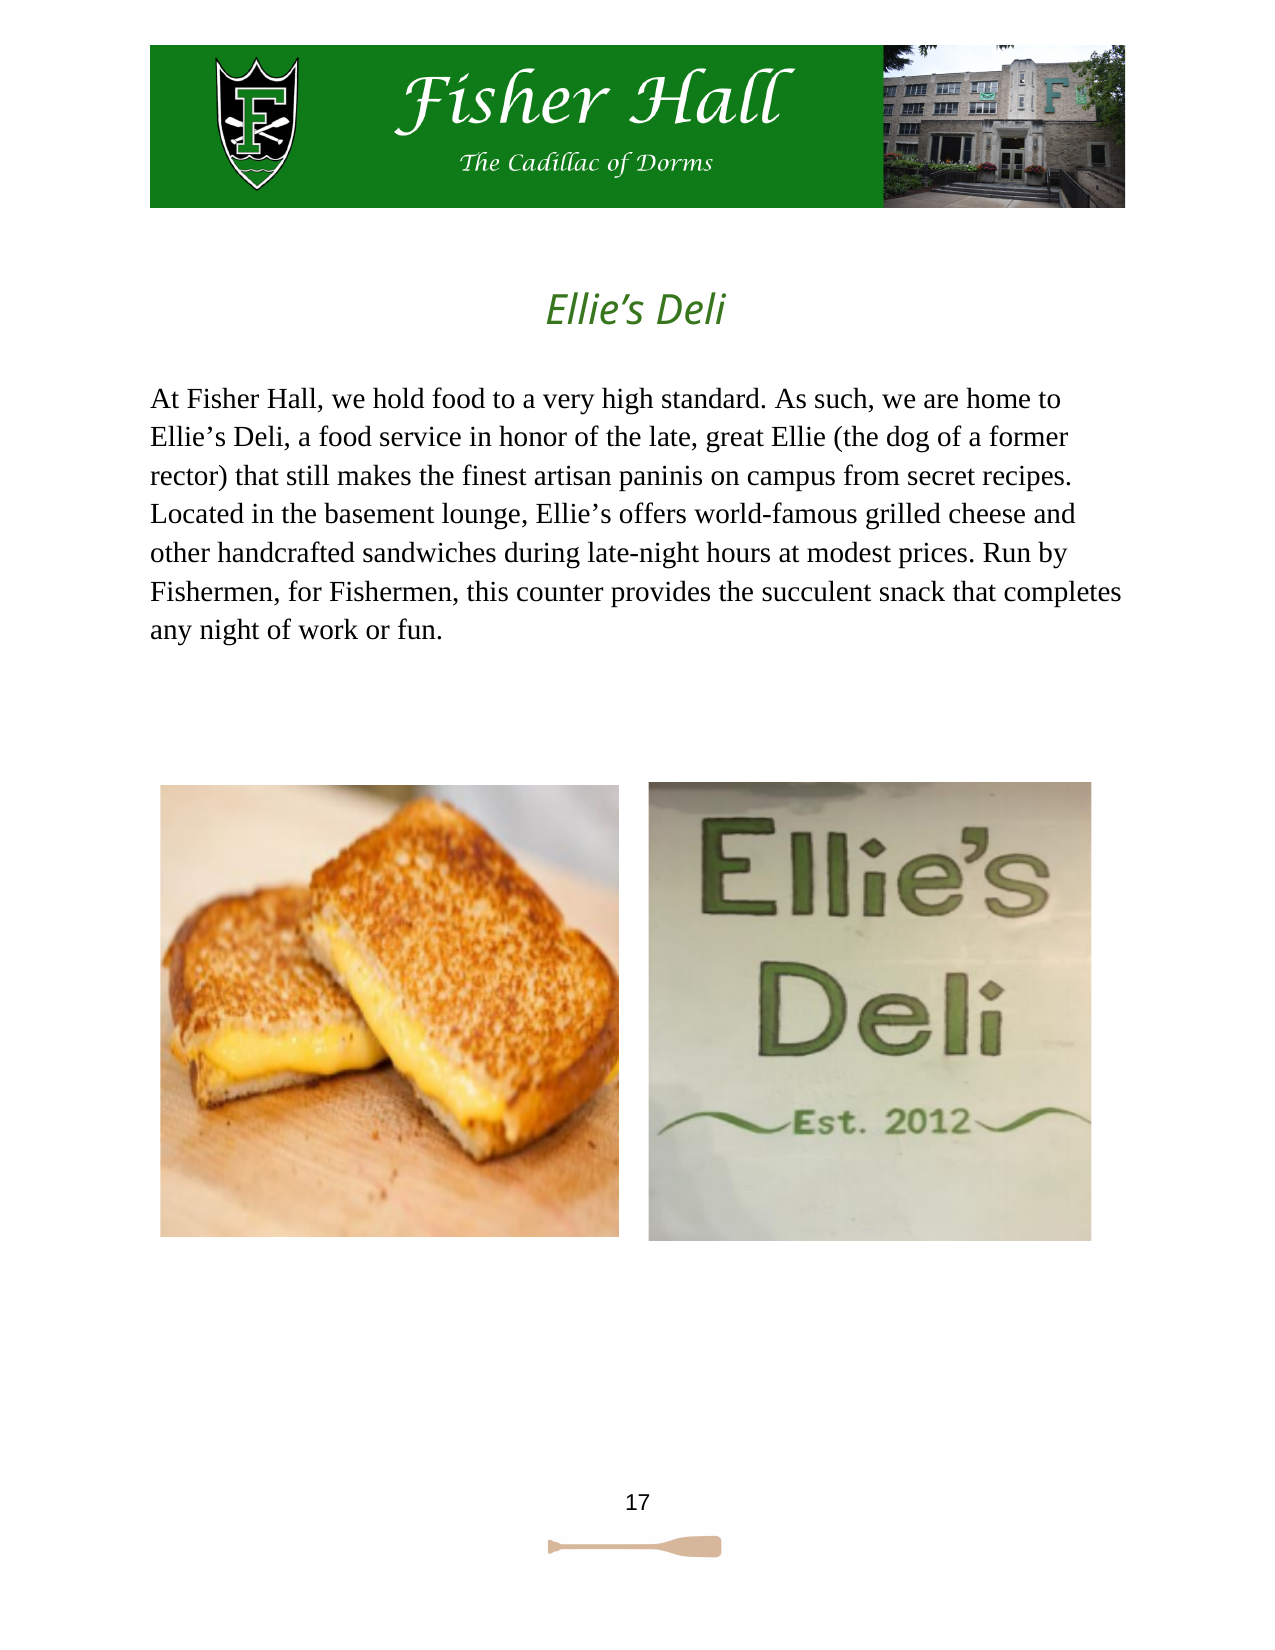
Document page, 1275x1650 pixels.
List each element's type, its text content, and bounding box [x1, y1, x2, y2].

picture [648, 782, 1092, 1241]
picture [150, 45, 1125, 208]
picture [537, 1515, 737, 1574]
subtitle Ellie’s Deli [150, 280, 1125, 337]
picture [159, 785, 619, 1237]
text At Fisher Hall, we hold food to a very high standard. As such, we are home to Ellie’s Deli, a food service in honor of the late, great Ellie (the dog of a former rector) that still makes the finest artisan paninis on campus from secret recipes. Located in the basement lounge, Ellie’s offers world-famous grilled cheese and other handcrafted sandwiches during late-night hours at modest prices. Run by Fishermen, for Fishermen, this counter provides the succulent snack that completes any night of work or fun. [150, 381, 1125, 646]
